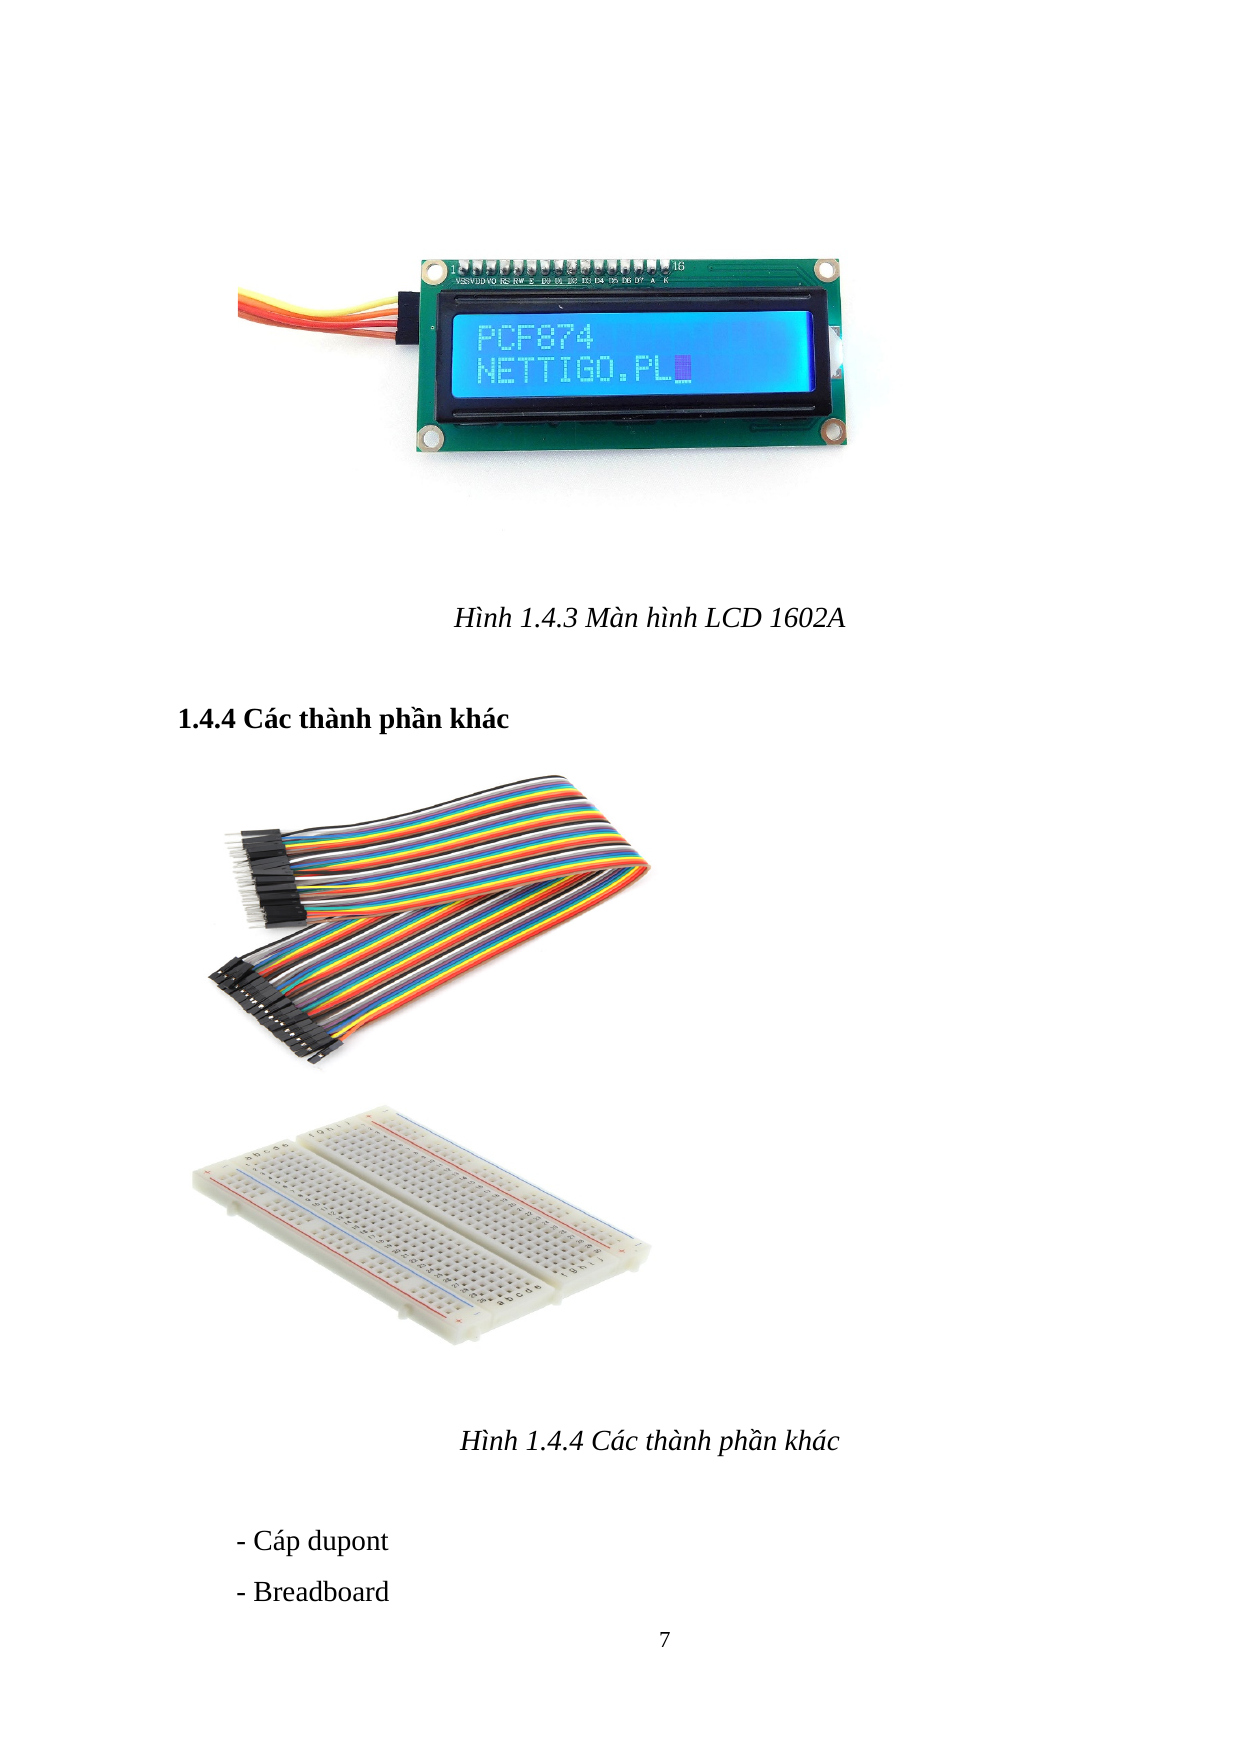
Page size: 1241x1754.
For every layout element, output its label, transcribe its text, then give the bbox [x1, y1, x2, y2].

text Hình 1.4.3 Màn hình LCD 1602A [177, 601, 1122, 634]
picture [237, 118, 1062, 582]
picture [177, 751, 665, 1078]
subtitle - Cáp dupont [177, 1523, 1122, 1557]
subtitle 1.4.4 Các thành phần khác [177, 701, 1122, 735]
picture [177, 1097, 665, 1354]
text Hình 1.4.4 Các thành phần khác [177, 1423, 1122, 1456]
subtitle - Breadboard [177, 1574, 1122, 1607]
